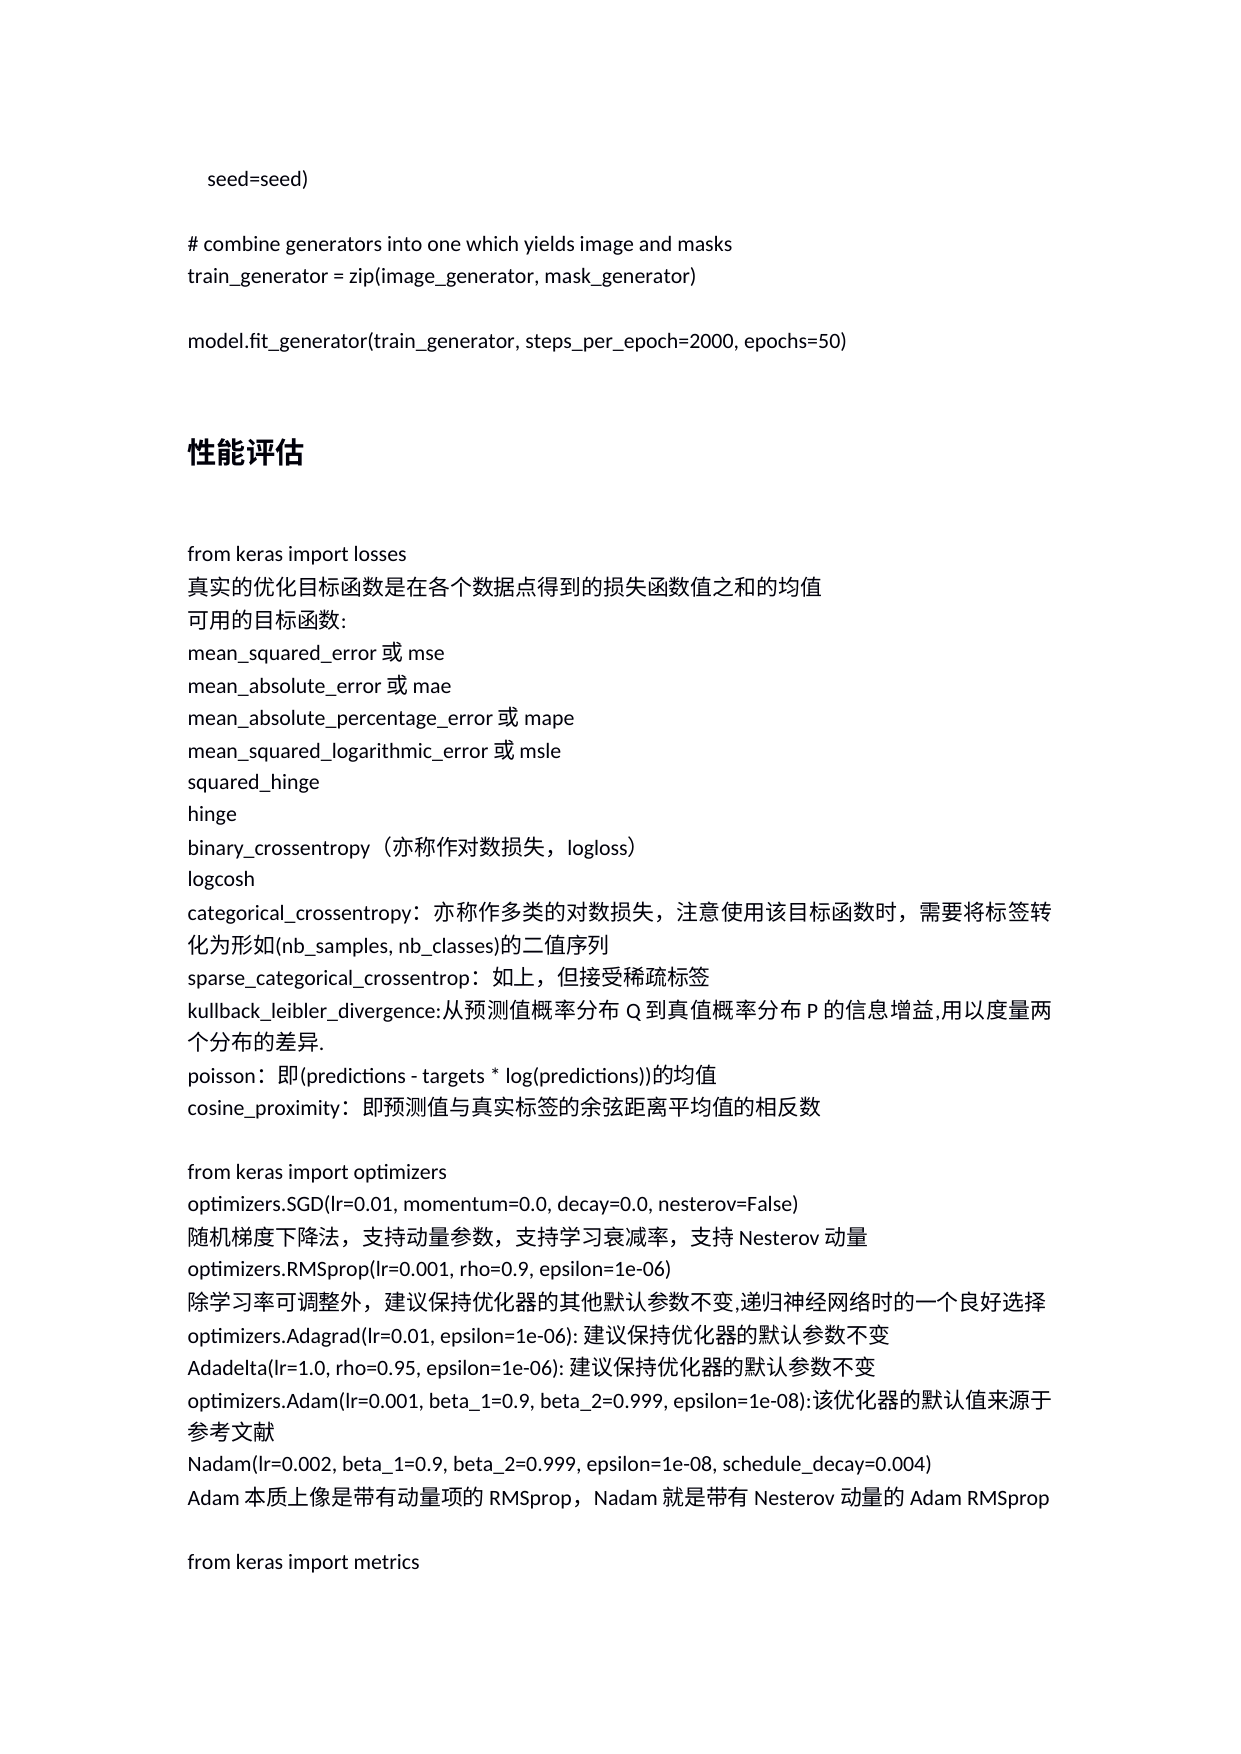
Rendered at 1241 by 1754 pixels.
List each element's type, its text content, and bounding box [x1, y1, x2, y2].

text binary_crossentropy（亦称作对数损失，logloss） [187, 830, 1053, 862]
text from keras import optimizers [187, 1155, 1053, 1187]
text 除学习率可调整外，建议保持优化器的其他默认参数不变,递归神经网络时的一个良好选择 [187, 1285, 1053, 1317]
text poisson：即(predictions - targets * log(predictions))的均值 [187, 1057, 1053, 1090]
text optimizers.Adam(lr=0.001, beta_1=0.9, beta_2=0.999, epsilon=1e-08):该优化器的默认值来源于参考文献 [187, 1382, 1053, 1447]
text mean_absolute_percentage_error或mape [187, 700, 1053, 732]
text optimizers.SGD(lr=0.01, momentum=0.0, decay=0.0, nesterov=False) [187, 1187, 1053, 1220]
text Adadelta(lr=1.0, rho=0.95, epsilon=1e-06): 建议保持优化器的默认参数不变 [187, 1350, 1053, 1382]
text optimizers.Adagrad(lr=0.01, epsilon=1e-06): 建议保持优化器的默认参数不变 [187, 1317, 1053, 1350]
text hinge [187, 797, 1053, 830]
text train_generator = zip(image_generator, mask_generator) [187, 259, 1053, 292]
text Nadam(lr=0.002, beta_1=0.9, beta_2=0.999, epsilon=1e-08, schedule_decay=0.004) [187, 1447, 1053, 1480]
text optimizers.RMSprop(lr=0.001, rho=0.9, epsilon=1e-06) [187, 1252, 1053, 1285]
text 可用的目标函数: [187, 602, 1053, 635]
text 真实的优化目标函数是在各个数据点得到的损失函数值之和的均值 [187, 570, 1053, 602]
text kullback_leibler_divergence:从预测值概率分布Q到真值概率分布P的信息增益,用以度量两个分布的差异. [187, 992, 1053, 1057]
text mean_absolute_error或mae [187, 667, 1053, 700]
text 随机梯度下降法，支持动量参数，支持学习衰减率，支持Nesterov动量 [187, 1220, 1053, 1252]
text logcosh [187, 862, 1053, 895]
text # combine generators into one which yields image and masks [187, 227, 1053, 259]
text mean_squared_error或mse [187, 635, 1053, 667]
text from keras import losses [187, 537, 1053, 570]
text model.fit_generator(train_generator, steps_per_epoch=2000, epochs=50) [187, 324, 1053, 357]
subtitle 性能评估 [187, 419, 1053, 484]
text categorical_crossentropy：亦称作多类的对数损失，注意使用该目标函数时，需要将标签转化为形如(nb_samples, nb_classes)的二值序列 [187, 895, 1053, 960]
text from keras import metrics [187, 1545, 1053, 1577]
text mean_squared_logarithmic_error或msle [187, 732, 1053, 765]
text Adam本质上像是带有动量项的RMSprop，Nadam就是带有Nesterov 动量的Adam RMSprop [187, 1480, 1053, 1512]
text cosine_proximity：即预测值与真实标签的余弦距离平均值的相反数 [187, 1090, 1053, 1122]
text sparse_categorical_crossentrop：如上，但接受稀疏标签 [187, 960, 1053, 992]
text squared_hinge [187, 765, 1053, 797]
text seed=seed) [187, 162, 1053, 194]
